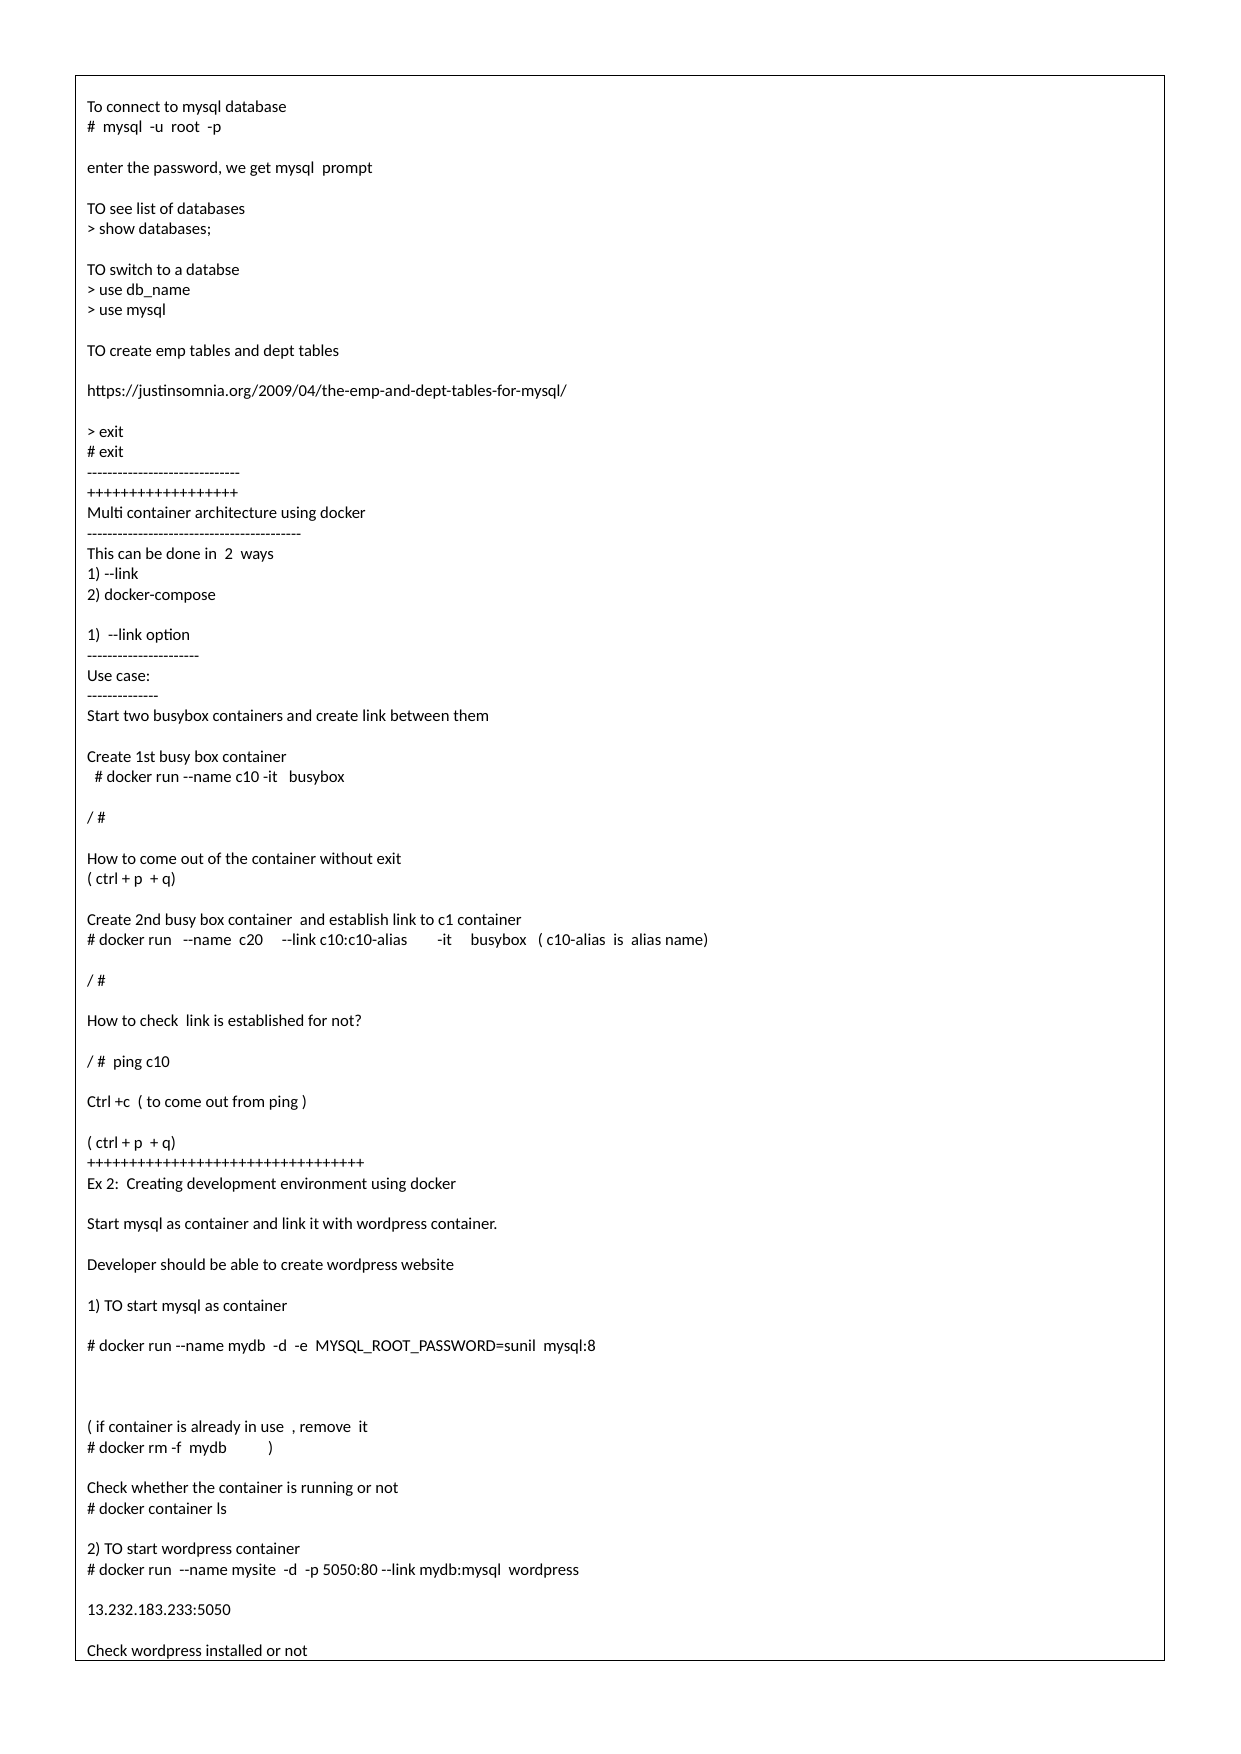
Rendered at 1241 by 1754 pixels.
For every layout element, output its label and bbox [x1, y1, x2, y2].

table_header [76, 76, 1164, 1660]
